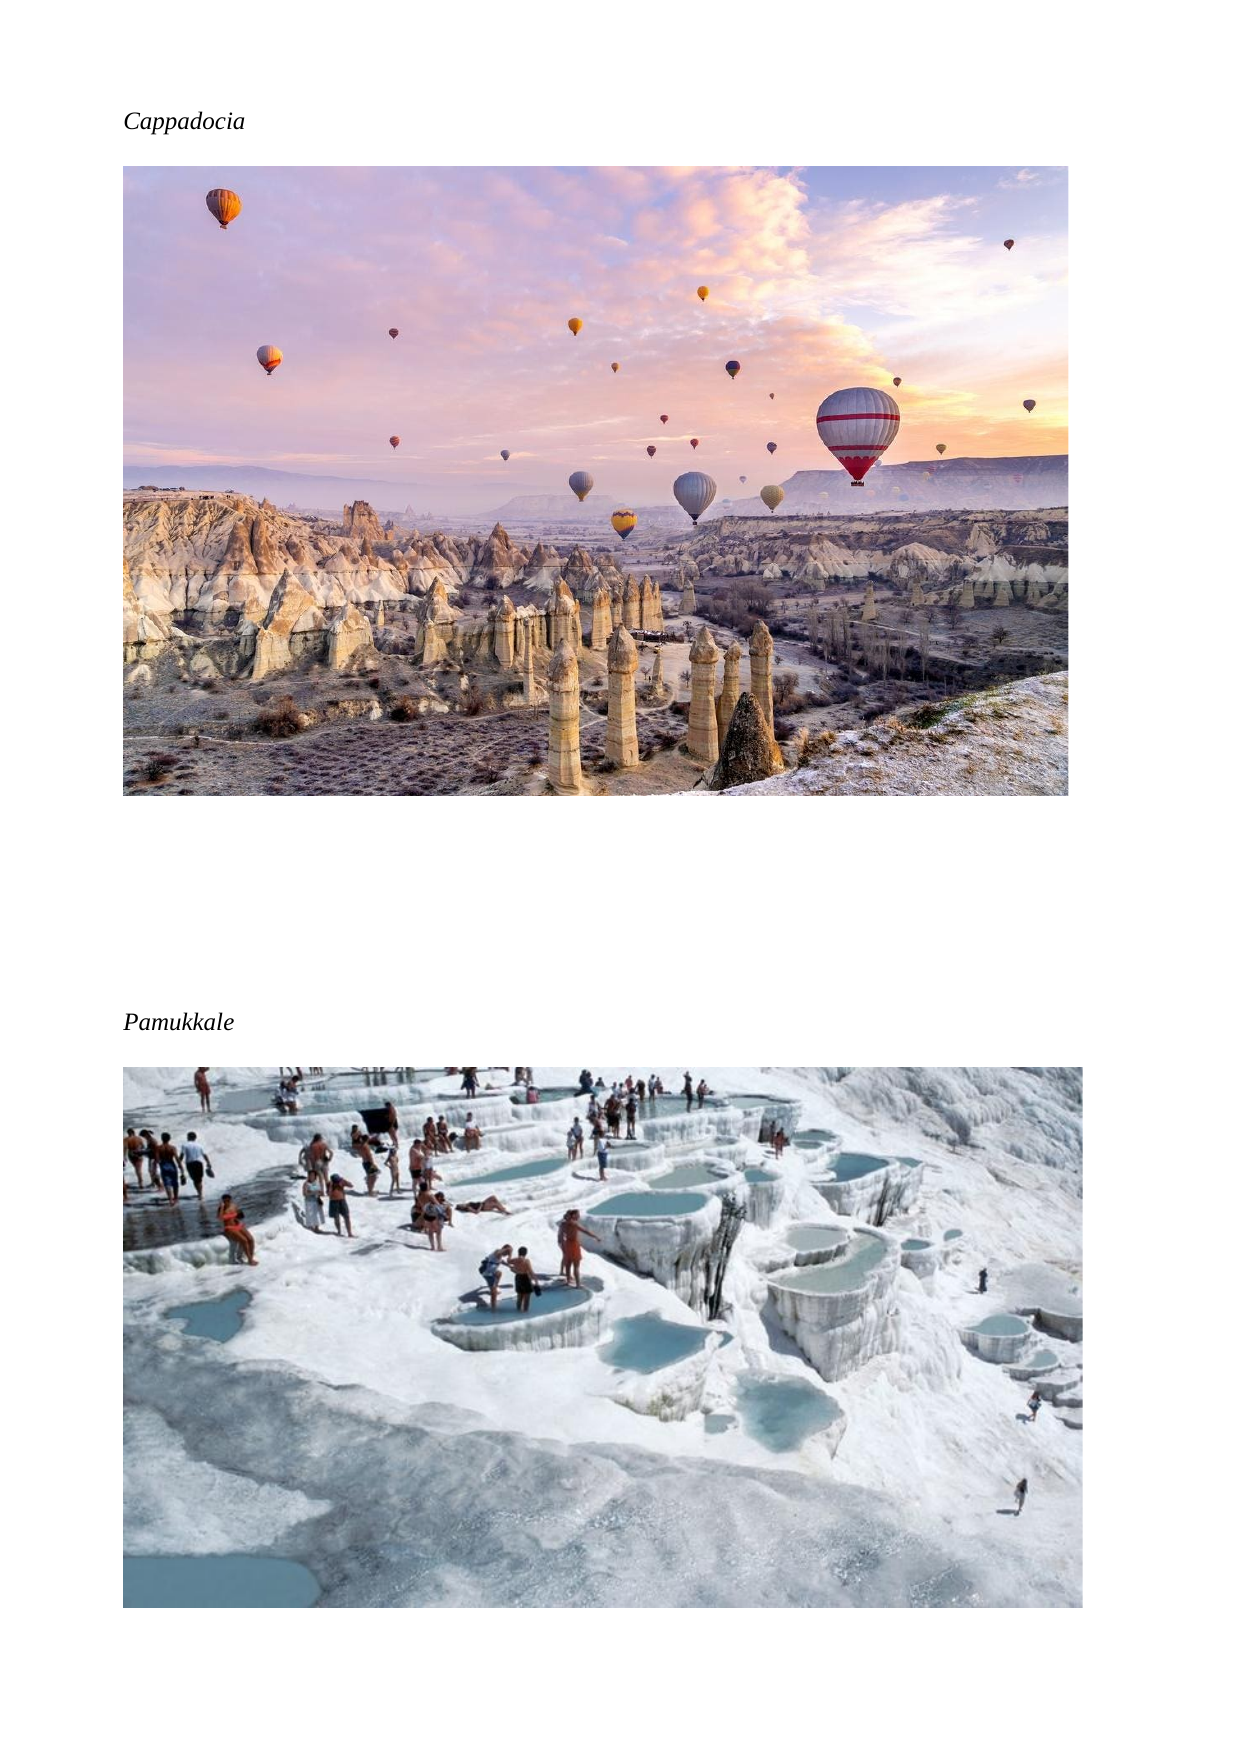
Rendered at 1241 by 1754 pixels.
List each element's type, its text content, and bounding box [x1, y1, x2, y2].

picture [123, 166, 1069, 796]
text Pamukkale [123, 1007, 1149, 1036]
picture [123, 1067, 1083, 1608]
text Cappadocia [123, 106, 1149, 135]
